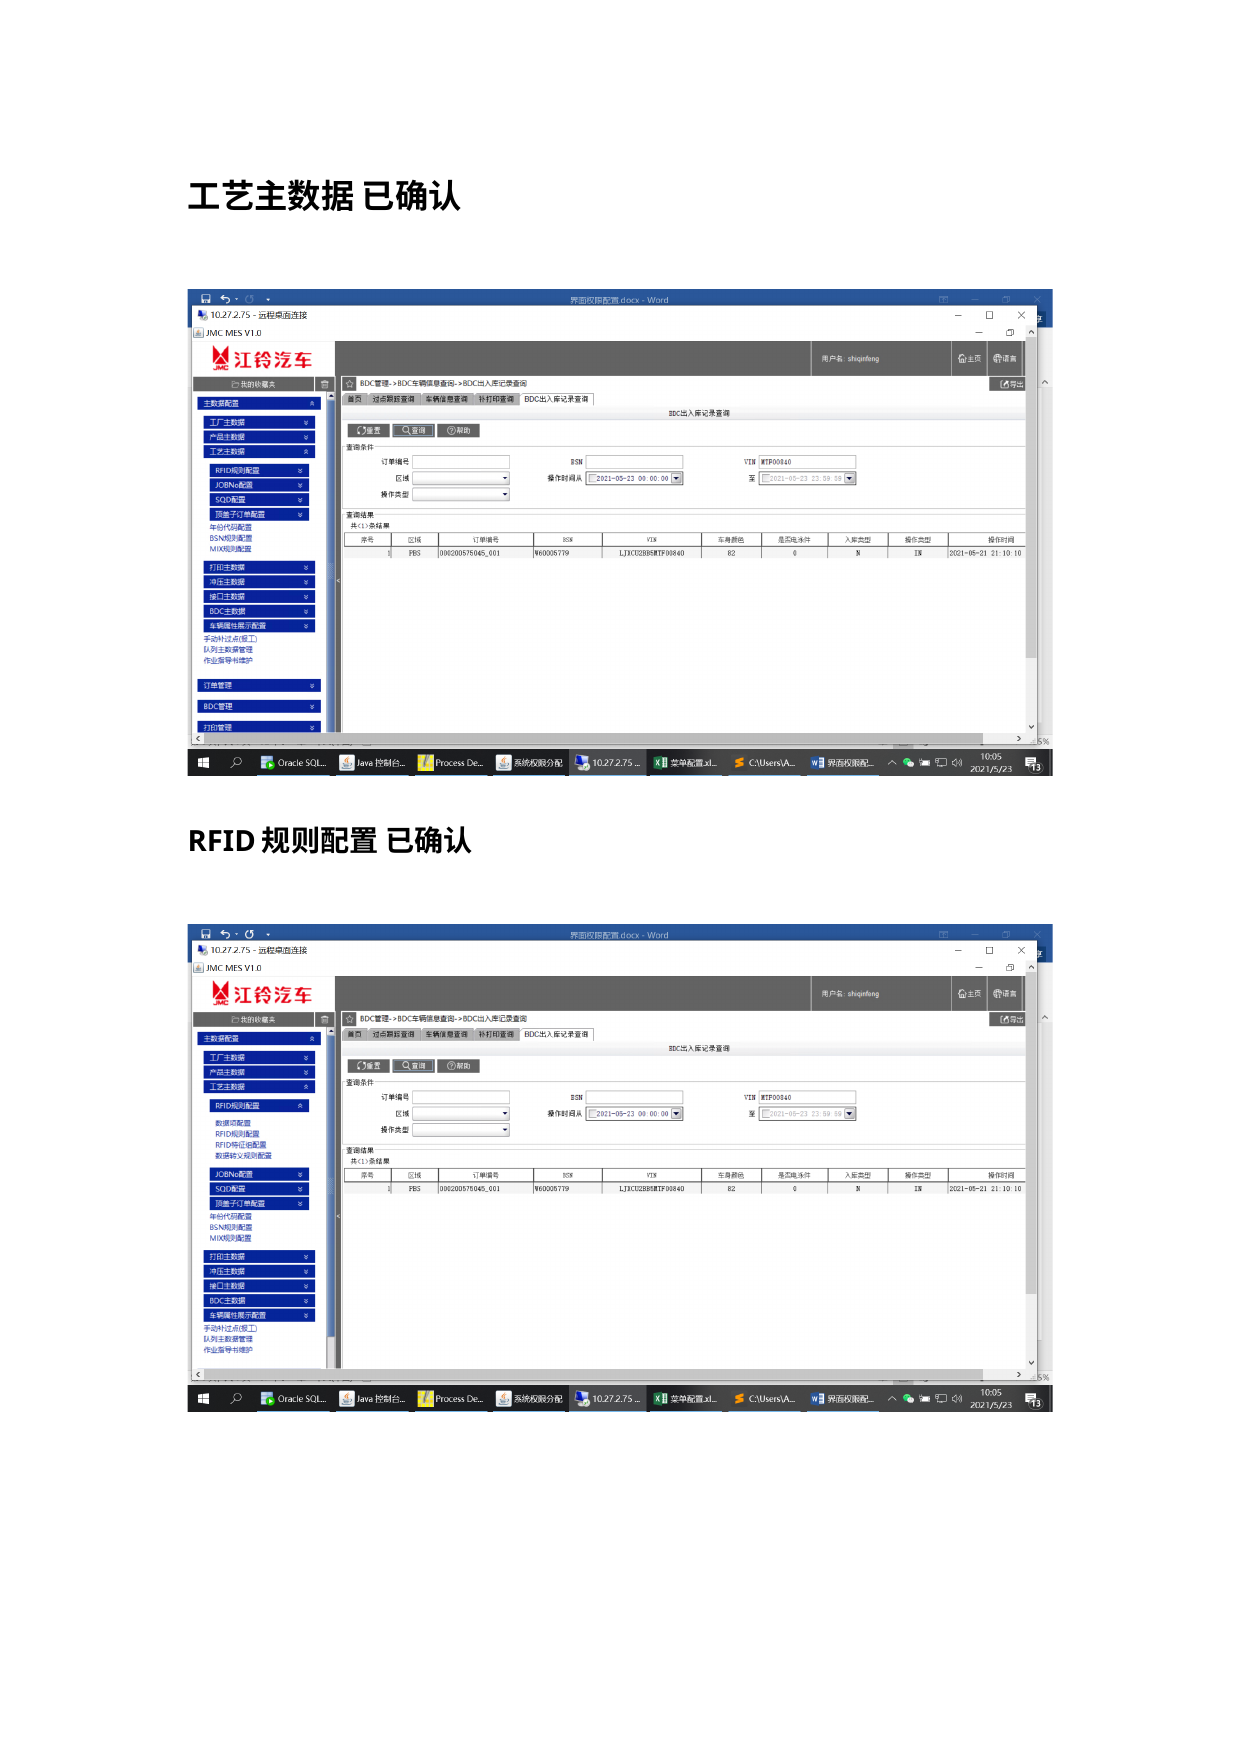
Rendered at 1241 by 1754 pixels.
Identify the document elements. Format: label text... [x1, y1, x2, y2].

subtitle RFID规则配置 已确认 [187, 806, 1053, 871]
picture [187, 289, 1053, 776]
subtitle 工艺主数据 已确认 [187, 162, 1053, 227]
picture [187, 924, 1053, 1412]
